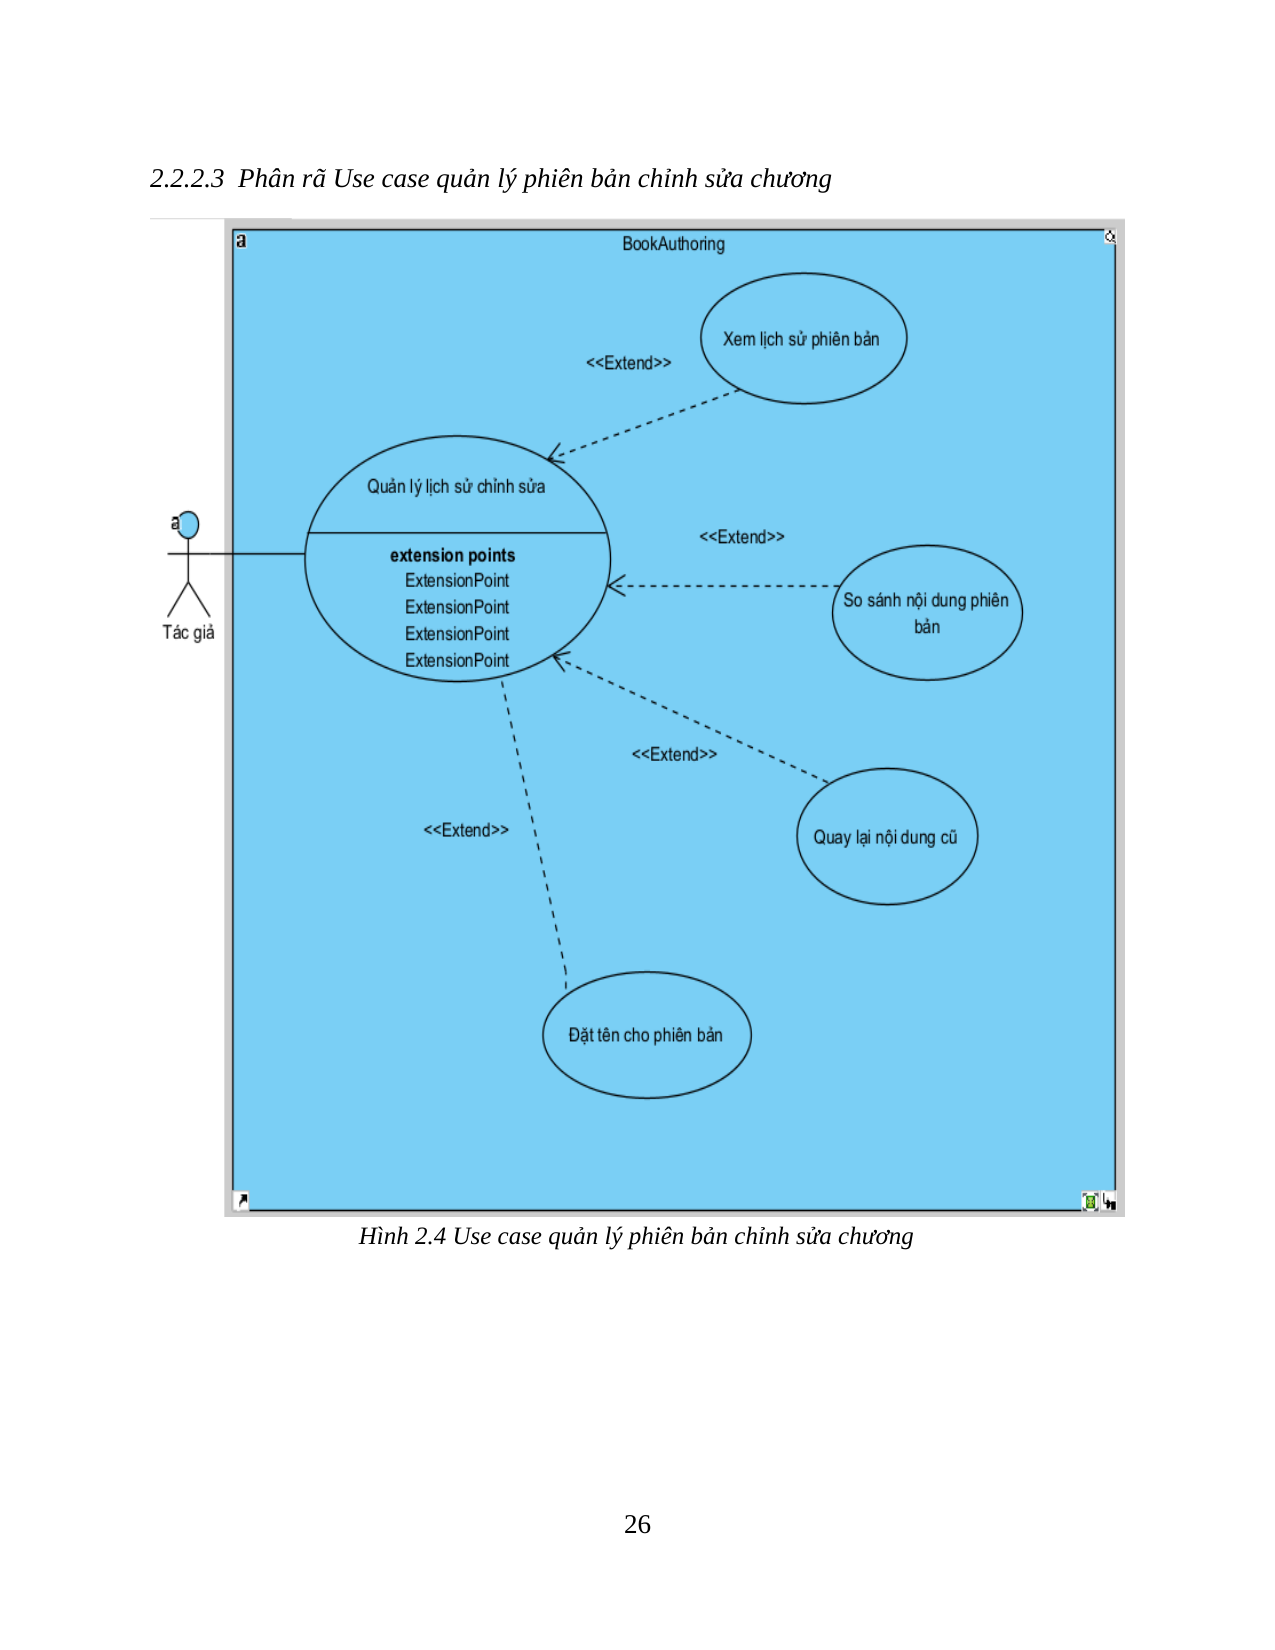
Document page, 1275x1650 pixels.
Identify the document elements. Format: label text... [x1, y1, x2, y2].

picture [150, 218, 1125, 1217]
text Hình 2.4 Use case quản lý phiên bản chỉnh sửa chương [150, 1221, 1125, 1249]
subtitle 2.2.2.3 Phân rã Use case quản lý phiên bản chỉnh sửa chương [150, 162, 1125, 194]
